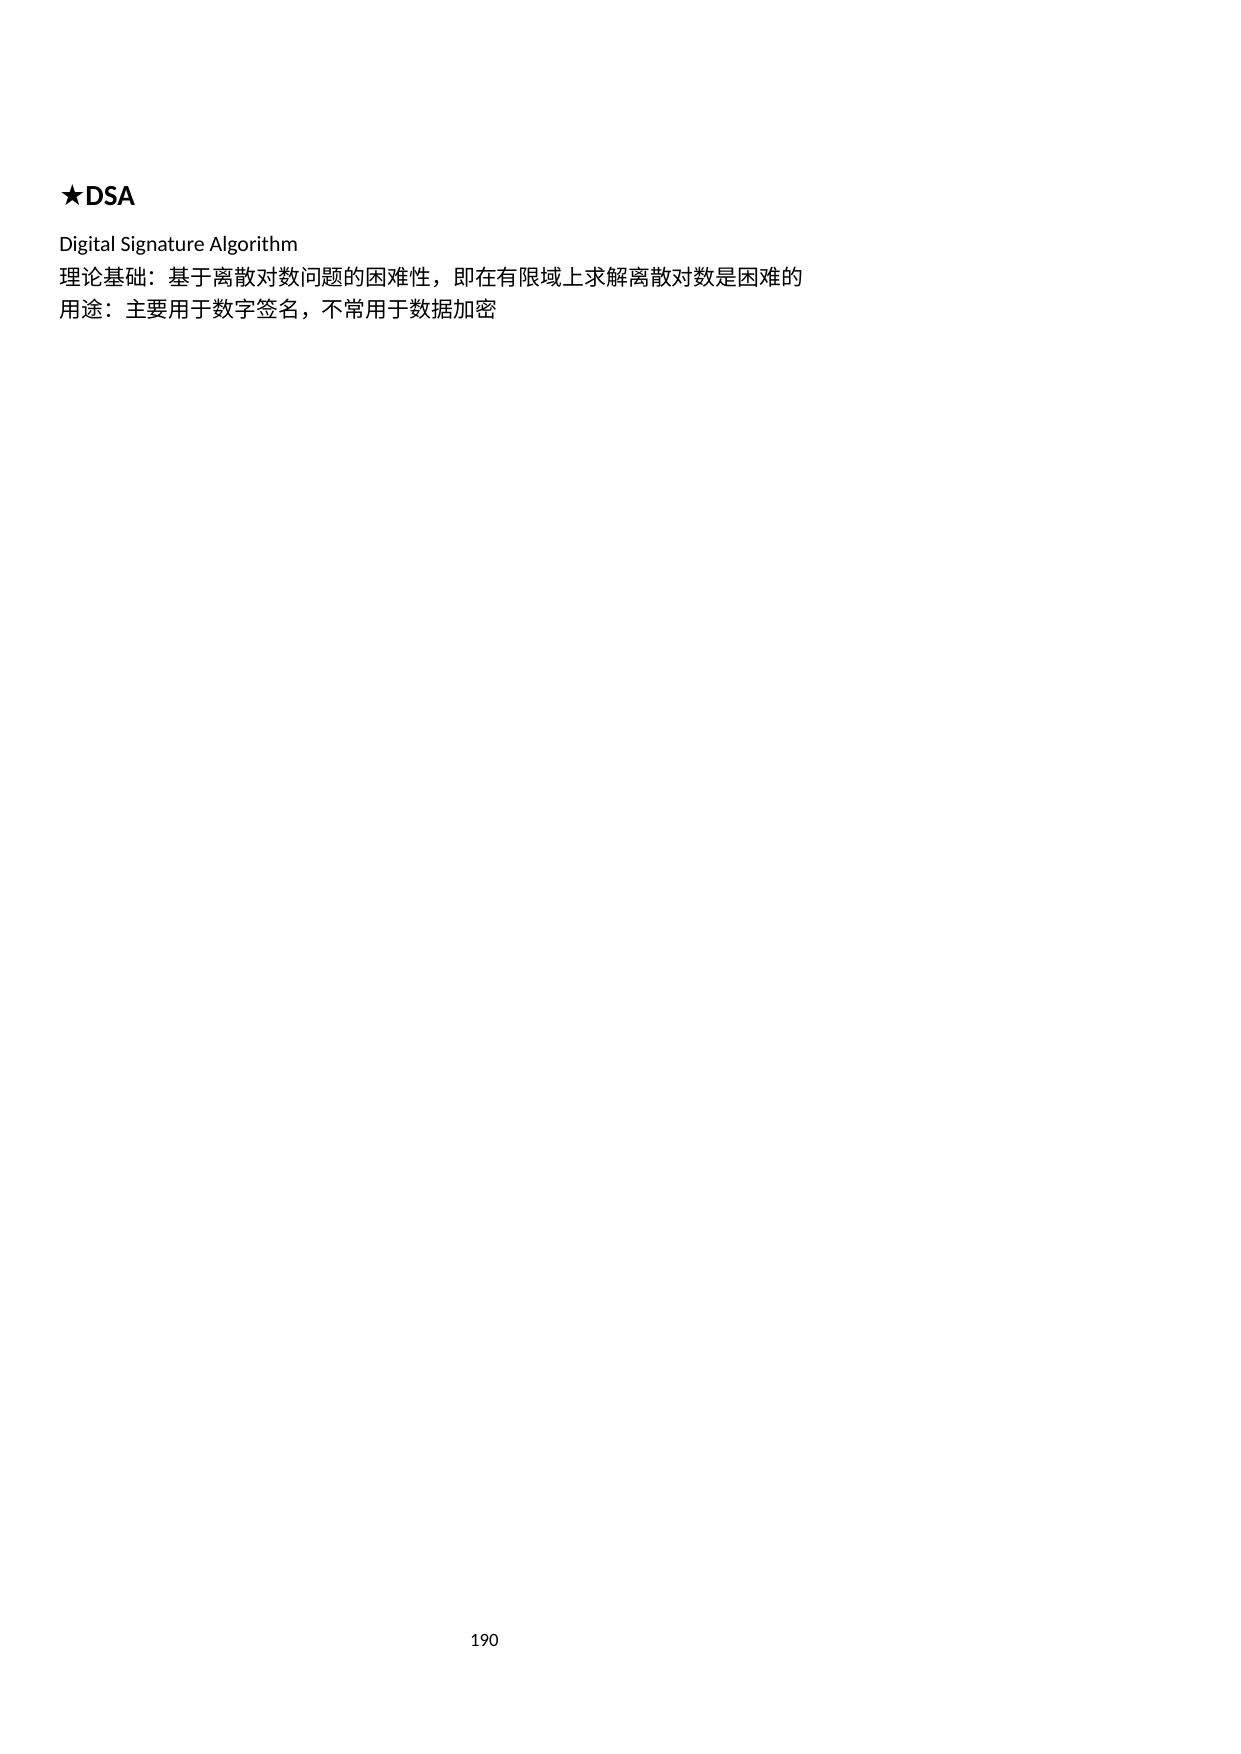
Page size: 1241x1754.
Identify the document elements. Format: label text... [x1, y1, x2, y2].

text 用途：主要用于数字签名，不常用于数据加密 [59, 292, 1181, 324]
text ★DSA [59, 162, 1181, 227]
text Digital Signature Algorithm [59, 227, 1181, 259]
text 理论基础：基于离散对数问题的困难性，即在有限域上求解离散对数是困难的 [59, 259, 1181, 292]
